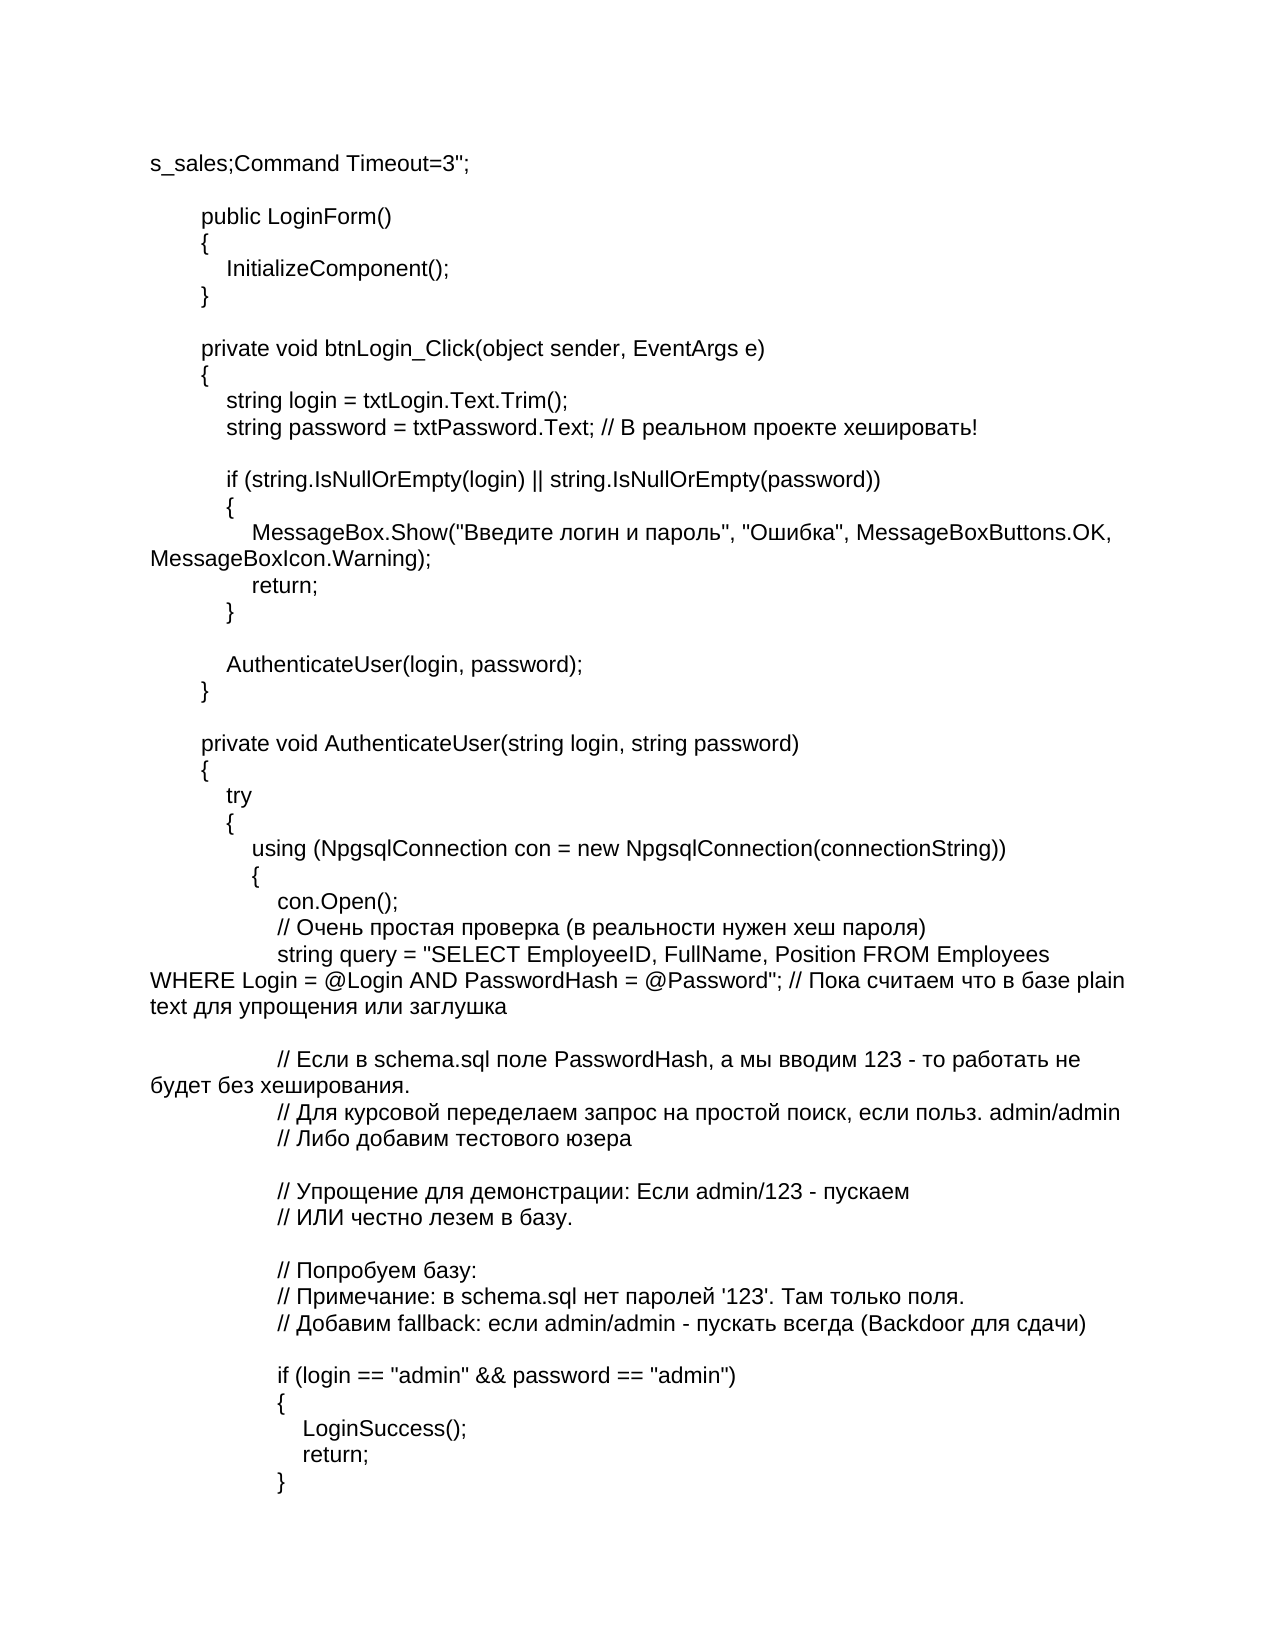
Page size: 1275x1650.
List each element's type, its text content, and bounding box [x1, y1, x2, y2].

text { [150, 361, 1125, 387]
text { [150, 809, 1125, 835]
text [150, 150, 1125, 176]
text public LoginForm() [150, 203, 1125, 229]
text string password = txtPassword.Text; // В реальном проекте хешировать! [150, 413, 1125, 440]
text if (string.IsNullOrEmpty(login) || string.IsNullOrEmpty(password)) [150, 466, 1125, 493]
text // Попробуем базу: [150, 1257, 1125, 1283]
text string login = txtLogin.Text.Trim(); [150, 387, 1125, 413]
text if (login == "admin" && password == "admin") [150, 1362, 1125, 1389]
text } [150, 598, 1125, 624]
text LoginSuccess(); [150, 1415, 1125, 1441]
text AuthenticateUser(login, password); [150, 651, 1125, 677]
text string query = "SELECT EmployeeID, FullName, Position FROM Employees WHERE Login = @Login AND PasswordHash = @Password"; // Пока считаем что в базе plain text для упрощения или заглушка [150, 941, 1125, 1020]
text { [150, 1389, 1125, 1415]
text // Либо добавим тестового юзера [150, 1125, 1125, 1151]
text con.Open(); [150, 888, 1125, 914]
text // Если в schema.sql поле PasswordHash, а мы вводим 123 - то работать не будет без хеширования. [150, 1046, 1125, 1099]
text MessageBox.Show("Введите логин и пароль", "Ошибка", MessageBoxButtons.OK, MessageBoxIcon.Warning); [150, 519, 1125, 572]
text // Для курсовой переделаем запрос на простой поиск, если польз. admin/admin [150, 1099, 1125, 1125]
text private void AuthenticateUser(string login, string password) [150, 730, 1125, 756]
text // ИЛИ честно лезем в базу. [150, 1204, 1125, 1231]
text try [150, 782, 1125, 809]
text using (NpgsqlConnection con = new NpgsqlConnection(connectionString)) [150, 835, 1125, 862]
text return; [150, 1441, 1125, 1468]
text return; [150, 572, 1125, 598]
text { [150, 229, 1125, 255]
text // Очень простая проверка (в реальности нужен хеш пароля) [150, 914, 1125, 941]
text } [150, 282, 1125, 308]
text } [150, 1468, 1125, 1494]
text { [150, 493, 1125, 519]
text // Примечание: в schema.sql нет паролей '123'. Там только поля. [150, 1283, 1125, 1309]
text // Добавим fallback: если admin/admin - пускать всегда (Backdoor для сдачи) [150, 1309, 1125, 1336]
text { [150, 756, 1125, 782]
text InitializeComponent(); [150, 255, 1125, 282]
text { [150, 862, 1125, 888]
text // Упрощение для демонстрации: Если admin/123 - пускаем [150, 1178, 1125, 1204]
text } [150, 677, 1125, 703]
text private void btnLogin_Click(object sender, EventArgs e) [150, 334, 1125, 361]
